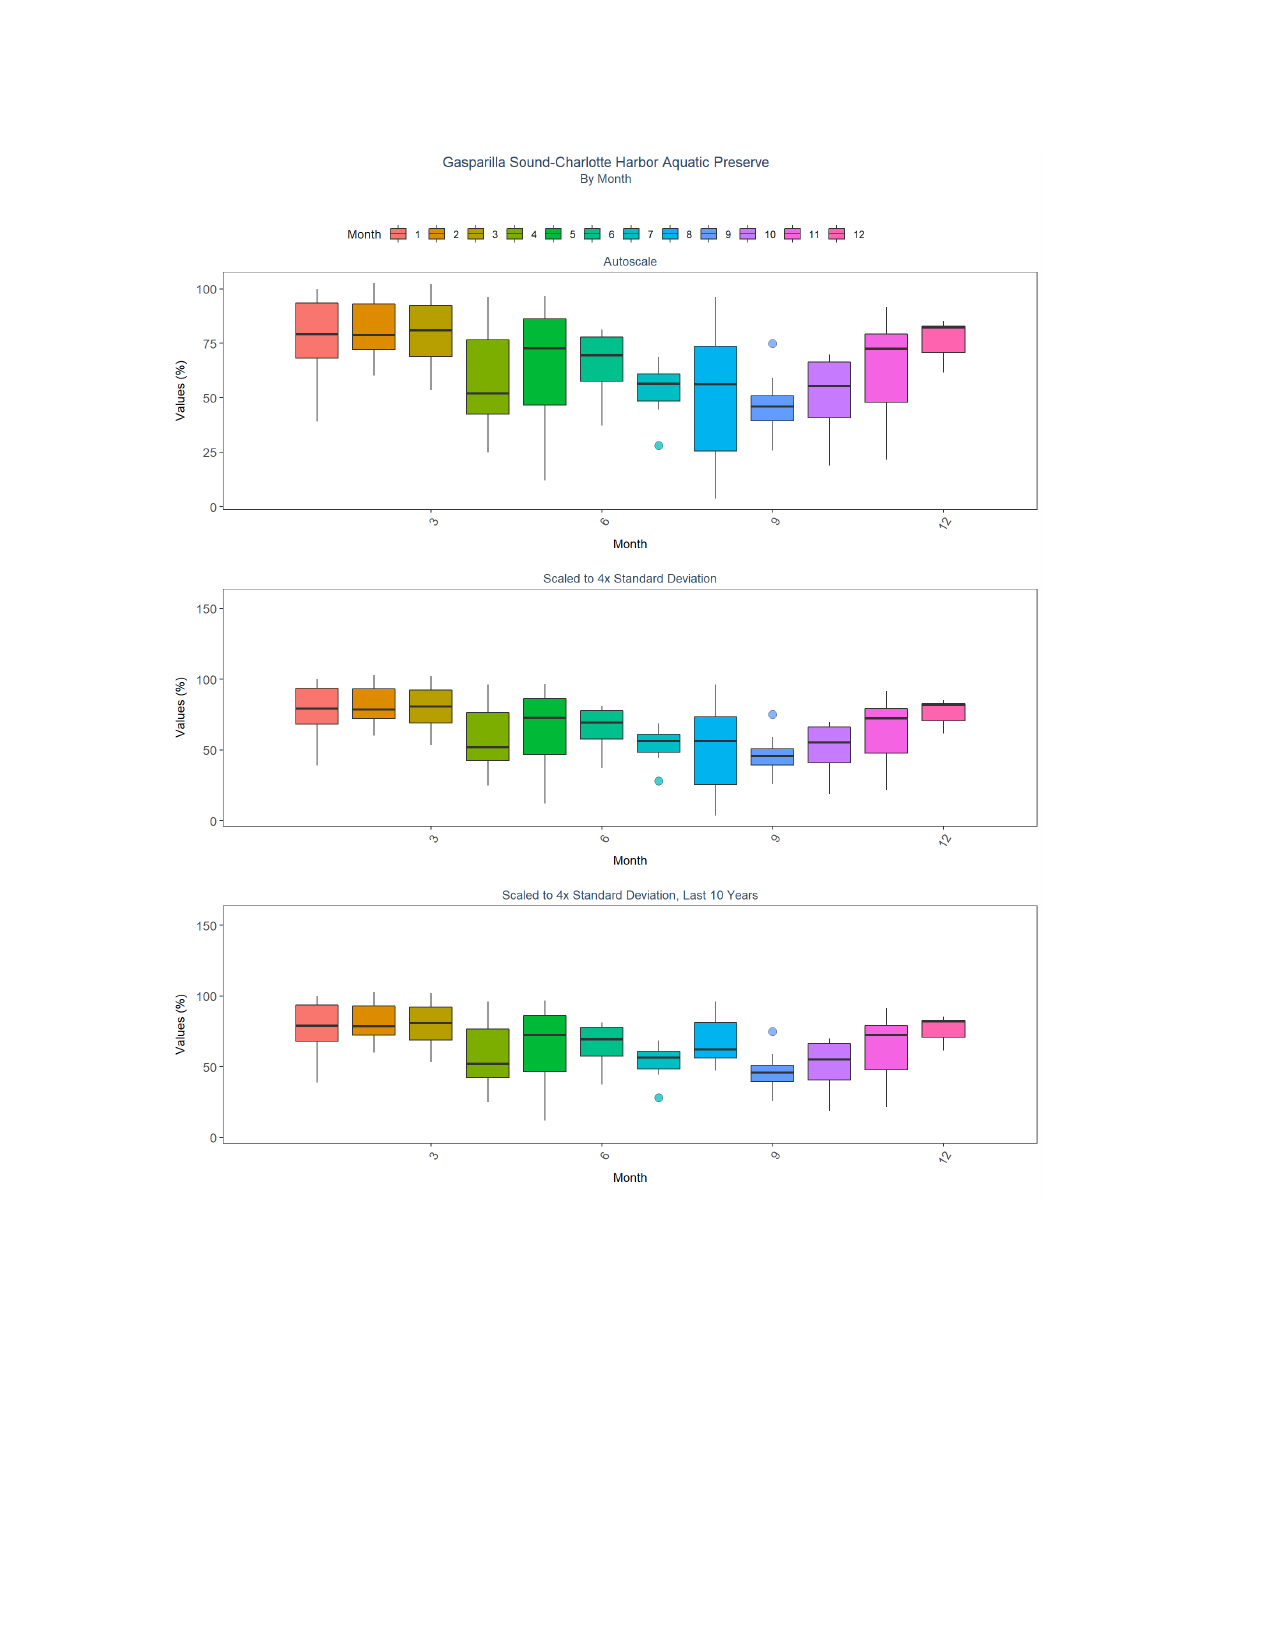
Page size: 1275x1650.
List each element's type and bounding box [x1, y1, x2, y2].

picture [168, 150, 1044, 1200]
